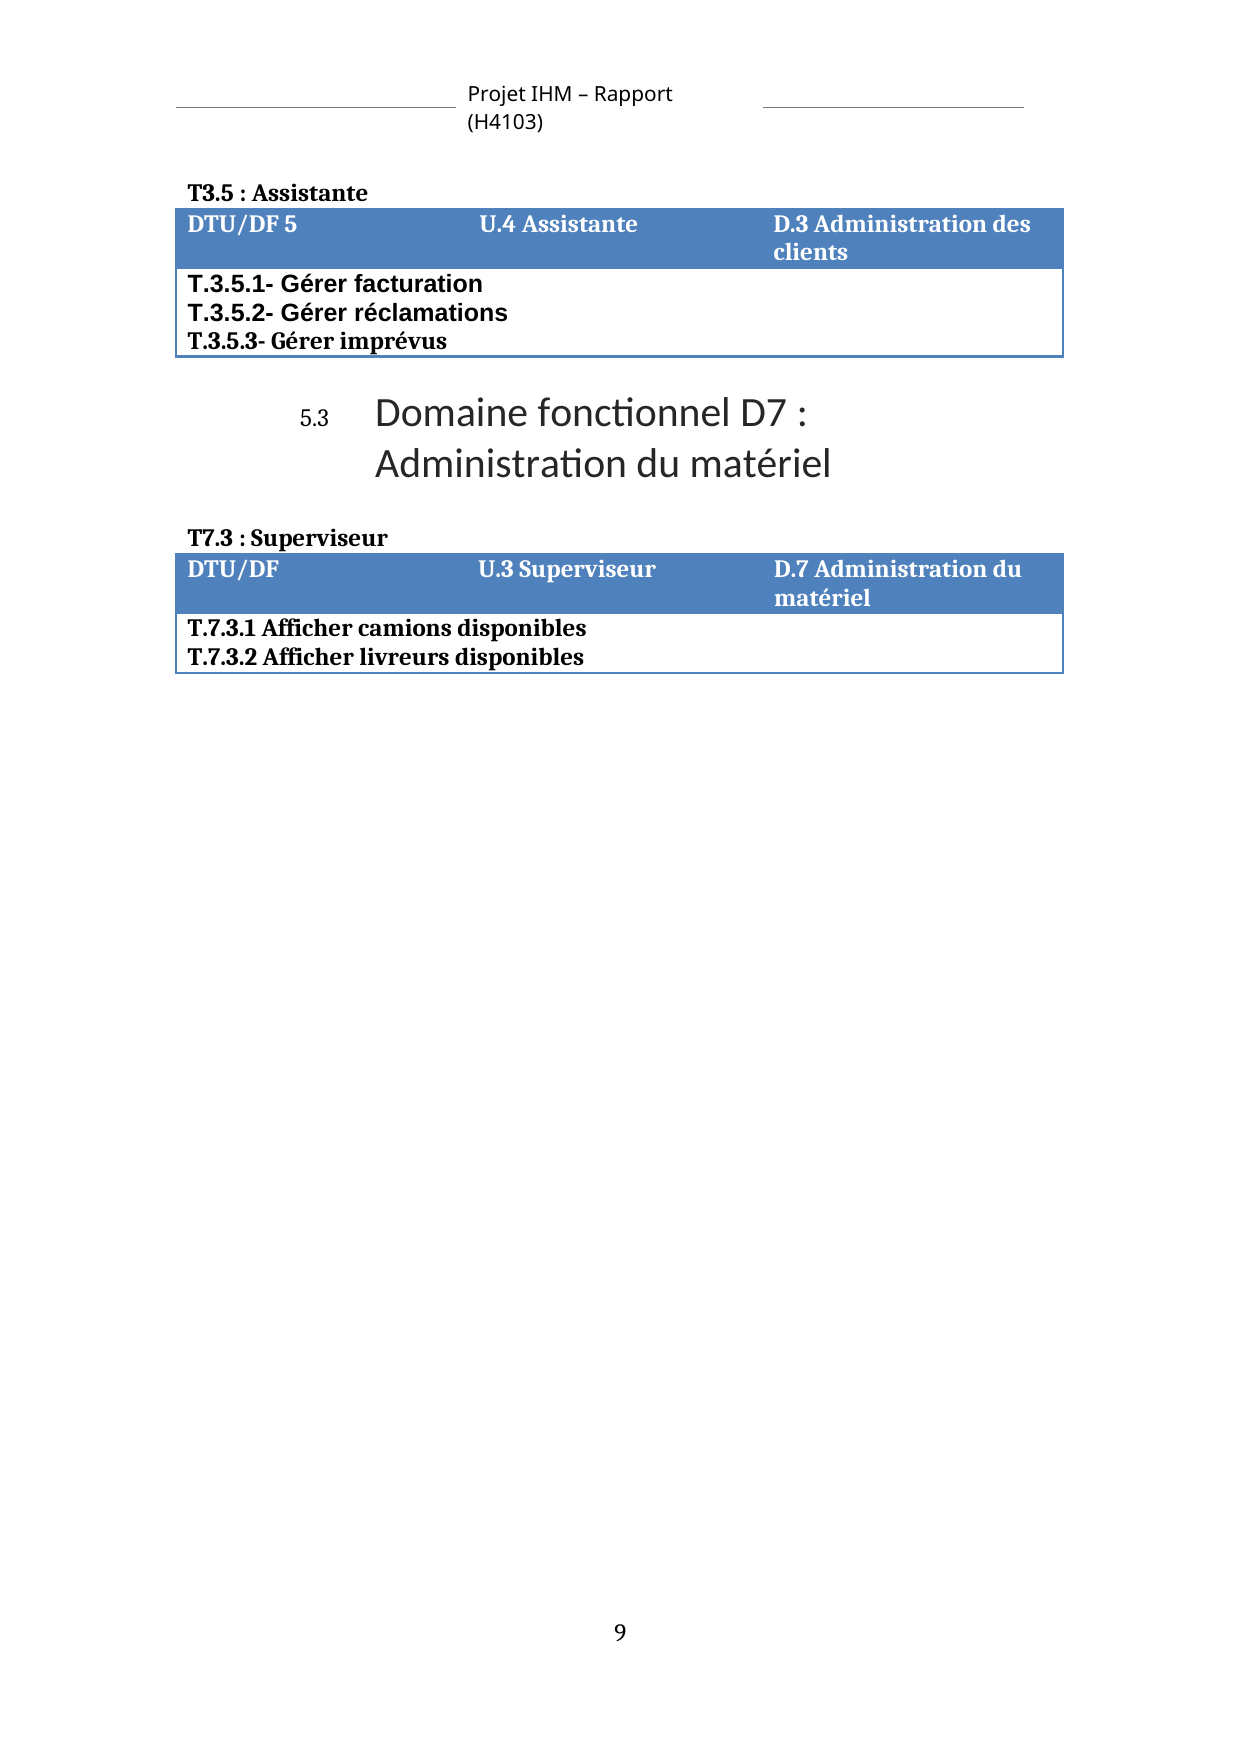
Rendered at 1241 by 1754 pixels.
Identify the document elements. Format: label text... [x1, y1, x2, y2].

table_cell T.7.3.1 Afficher camions disponibles T.7.3.2 Afficher livreurs disponibles [177, 614, 1062, 672]
table_header U.4 Assistante [468, 210, 762, 267]
text T3.5 : Assistante [187, 179, 1053, 207]
text T7.3 : Superviseur [187, 524, 1053, 553]
table_header DTU/DF 5 [177, 210, 468, 267]
subtitle Domaine fonctionnel D7 : Administration du matériel [300, 386, 1053, 488]
table_header D.3 Administration des clients [762, 210, 1062, 267]
table_cell T.3.5.1- Gérer facturation T.3.5.2- Gérer réclamations T.3.5.3- Gérer imprévus [177, 269, 1062, 355]
table_header D.7 Administration du matériel [763, 555, 1062, 612]
table_header DTU/DF [177, 555, 467, 612]
table_header U.3 Superviseur [467, 555, 763, 612]
